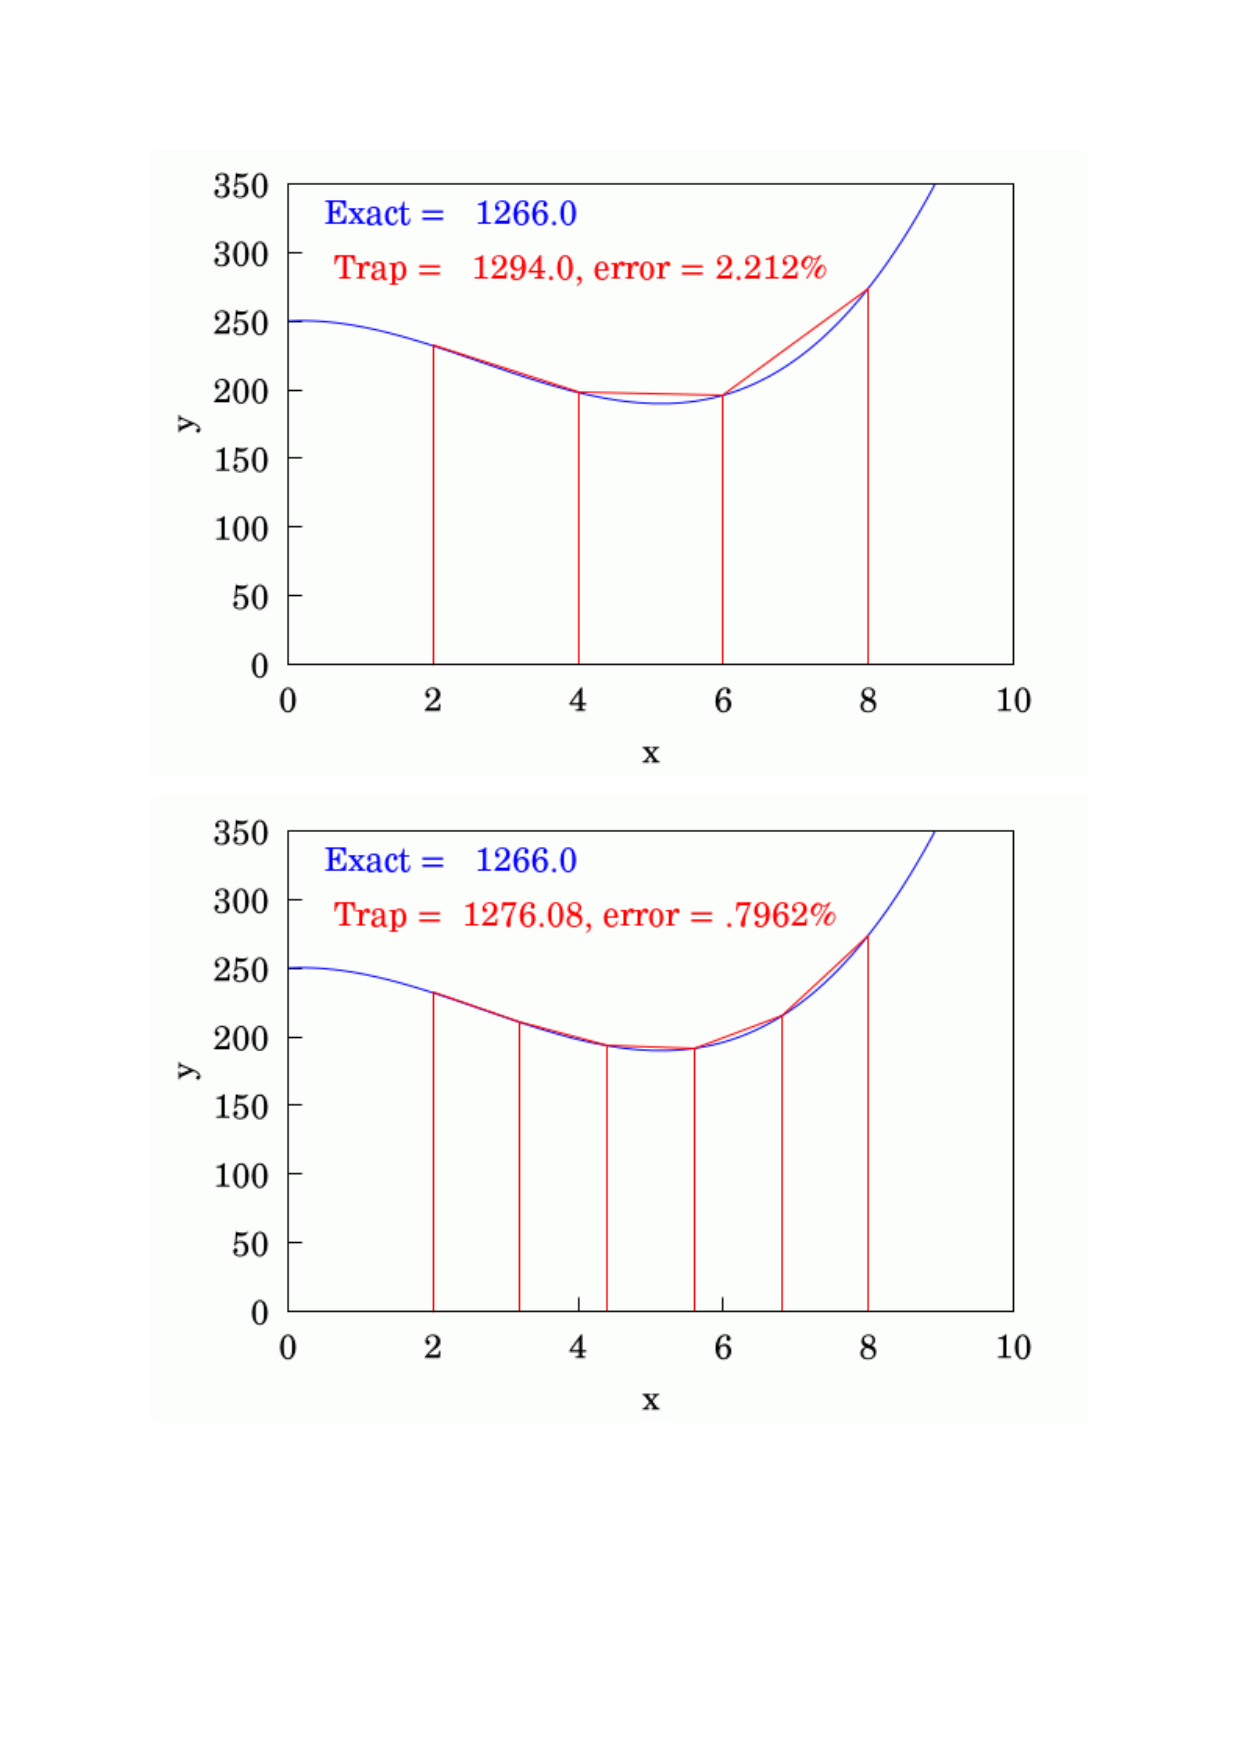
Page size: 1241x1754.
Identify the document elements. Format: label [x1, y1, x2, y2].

picture [150, 150, 1088, 775]
picture [150, 796, 1088, 1422]
